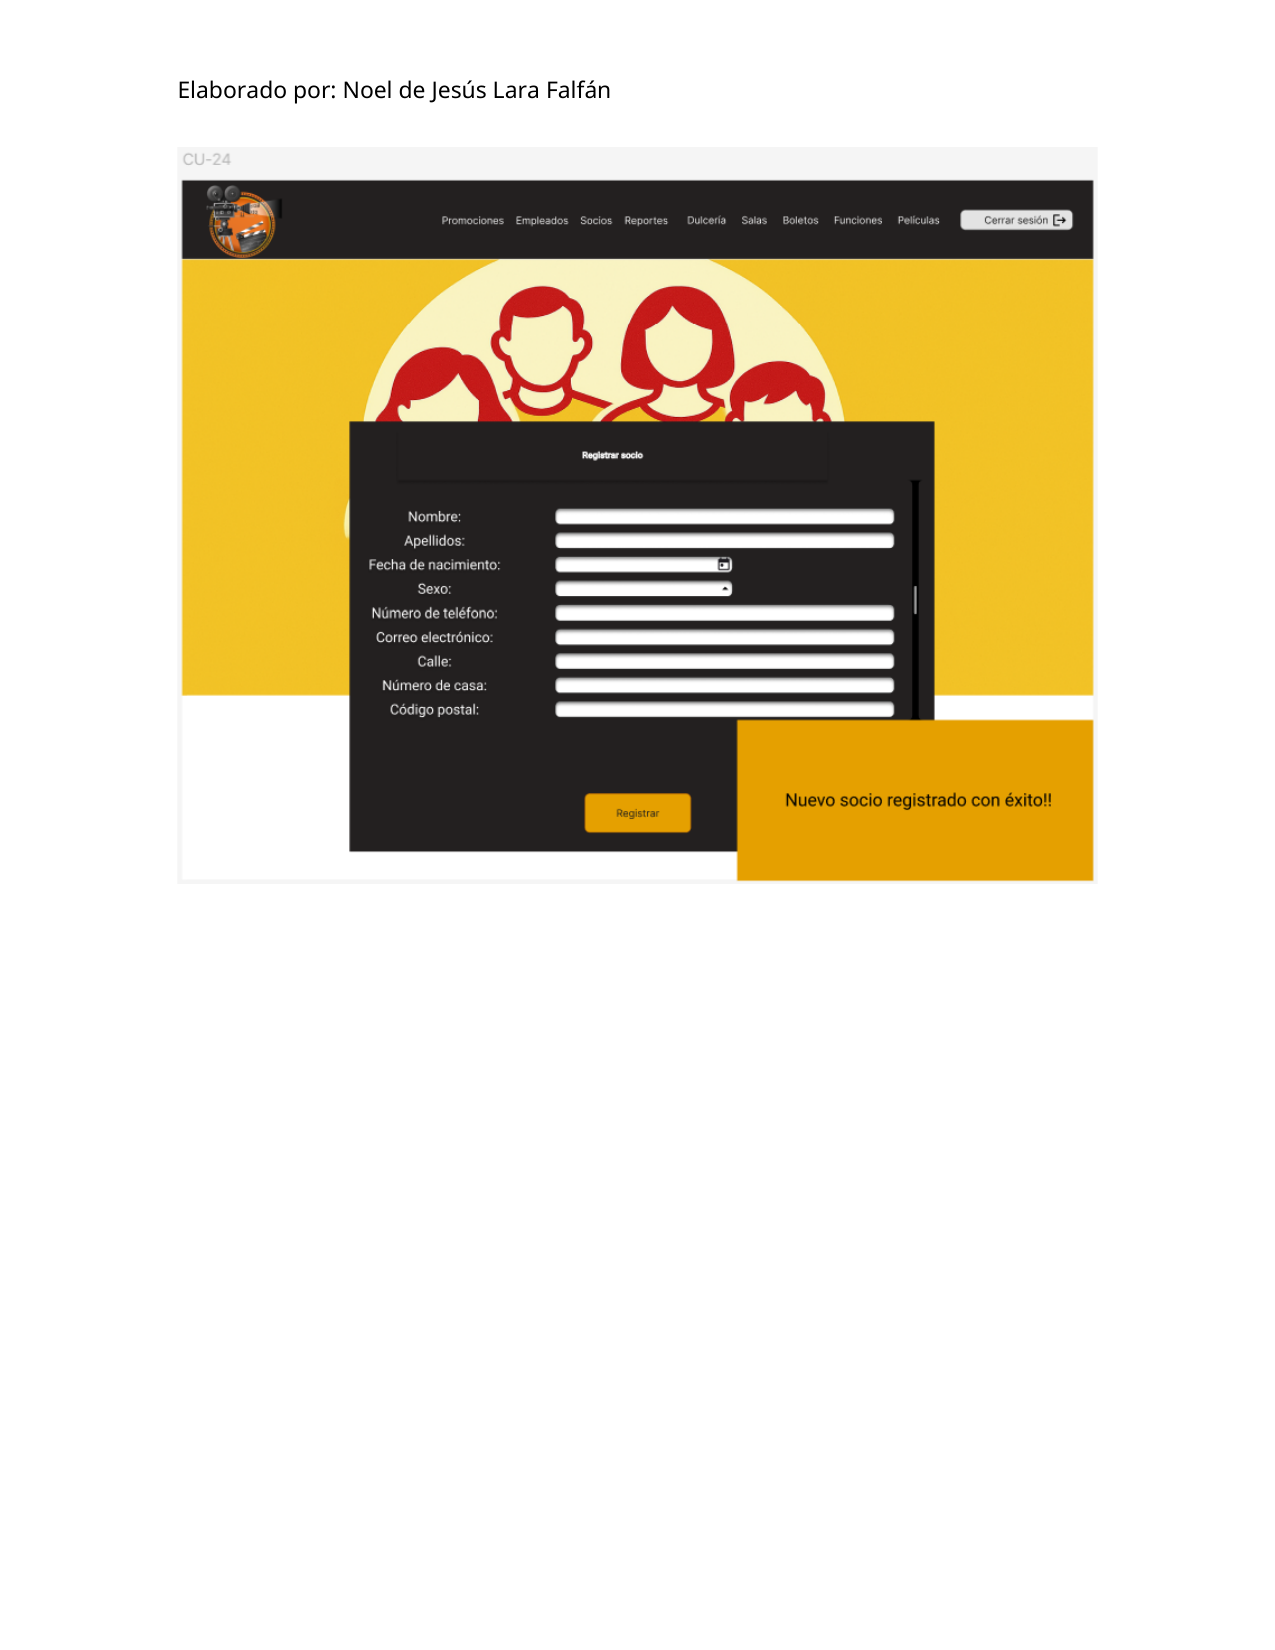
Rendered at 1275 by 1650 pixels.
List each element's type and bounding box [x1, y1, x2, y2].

picture [177, 147, 1098, 884]
